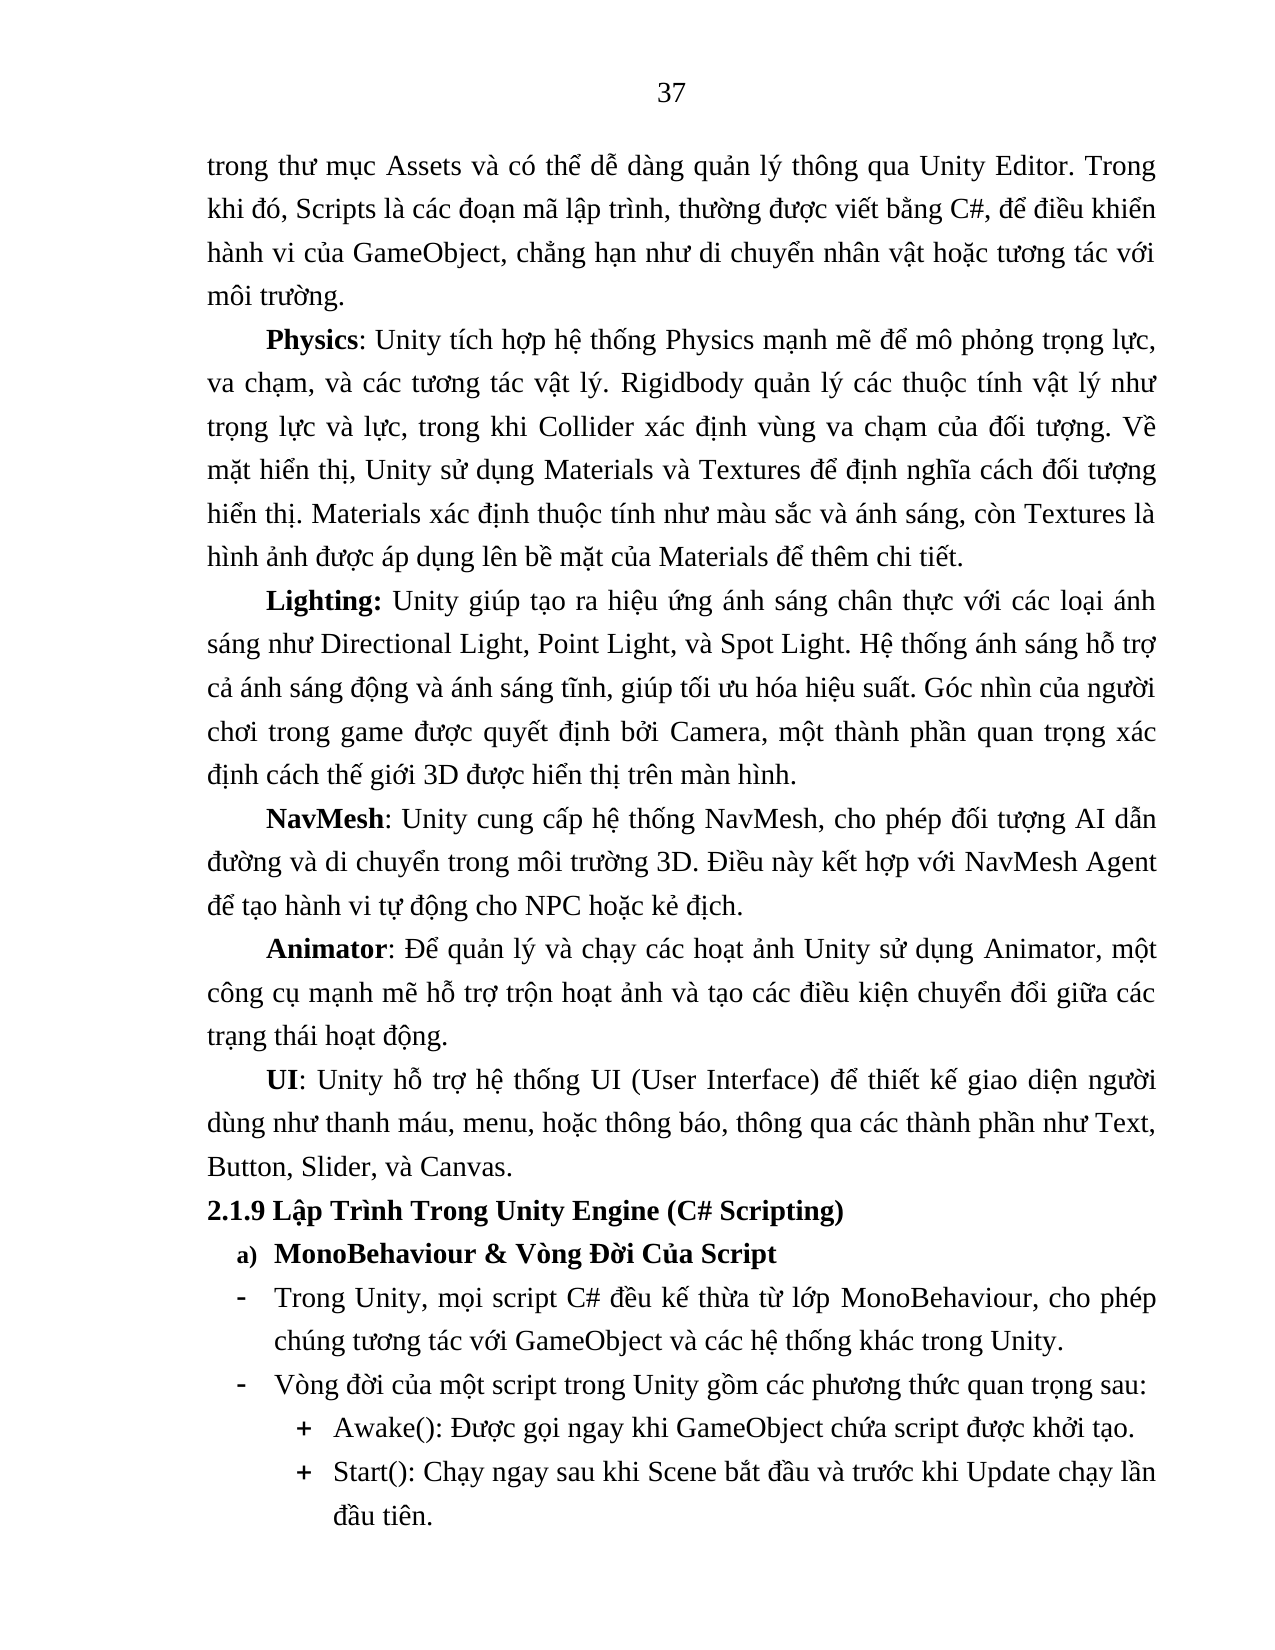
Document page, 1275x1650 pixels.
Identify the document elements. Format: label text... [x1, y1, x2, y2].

text Physics: Unity tích hợp hệ thống Physics mạnh mẽ để mô phỏng trọng lực, va chạm, và các tương tác vật lý. Rigidbody quản lý các thuộc tính vật lý như trọng lực và lực, trong khi Collider xác định vùng va chạm của đối tượng. Về mặt hiển thị, Unity sử dụng Materials và Textures để định nghĩa cách đối tượng hiển thị. Materials xác định thuộc tính như màu sắc và ánh sáng, còn Textures là hình ảnh được áp dụng lên bề mặt của Materials để thêm chi tiết. [207, 322, 1157, 573]
list Vòng đời của một script trong Unity gồm các phương thức quan trọng sau: [236, 1367, 1157, 1401]
text Lighting: Unity giúp tạo ra hiệu ứng ánh sáng chân thực với các loại ánh sáng như Directional Light, Point Light, và Spot Light. Hệ thống ánh sáng hỗ trợ cả ánh sáng động và ánh sáng tĩnh, giúp tối ưu hóa hiệu suất. Góc nhìn của người chơi trong game được quyết định bởi Camera, một thành phần quan trọng xác định cách thế giới 3D được hiển thị trên màn hình. [207, 583, 1157, 791]
text UI: Unity hỗ trợ hệ thống UI (User Interface) để thiết kế giao diện người dùng như thanh máu, menu, hoặc thông báo, thông qua các thành phần như Text, Button, Slider, và Canvas. [207, 1062, 1157, 1183]
list Trong Unity, mọi script C# đều kế thừa từ lớp MonoBehaviour, cho phép chúng tương tác với GameObject và các hệ thống khác trong Unity. [236, 1280, 1157, 1357]
list Start(): Chạy ngay sau khi Scene bắt đầu và trước khi Update chạy lần đầu tiên. [295, 1454, 1157, 1531]
text NavMesh: Unity cung cấp hệ thống NavMesh, cho phép đối tượng AI dẫn đường và di chuyển trong môi trường 3D. Điều này kết hợp với NavMesh Agent để tạo hành vi tự động cho NPC hoặc kẻ địch. [207, 801, 1157, 921]
list MonoBehaviour & Vòng Đời Của Script [236, 1236, 1157, 1270]
list Awake(): Được gọi ngay khi GameObject chứa script được khởi tạo. [295, 1411, 1157, 1444]
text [207, 148, 1157, 312]
text Animator: Để quản lý và chạy các hoạt ảnh Unity sử dụng Animator, một công cụ mạnh mẽ hỗ trợ trộn hoạt ảnh và tạo các điều kiện chuyển đổi giữa các trạng thái hoạt động. [207, 931, 1157, 1052]
subtitle 2.1.9 Lập Trình Trong Unity Engine (C# Scripting) [207, 1193, 1157, 1226]
